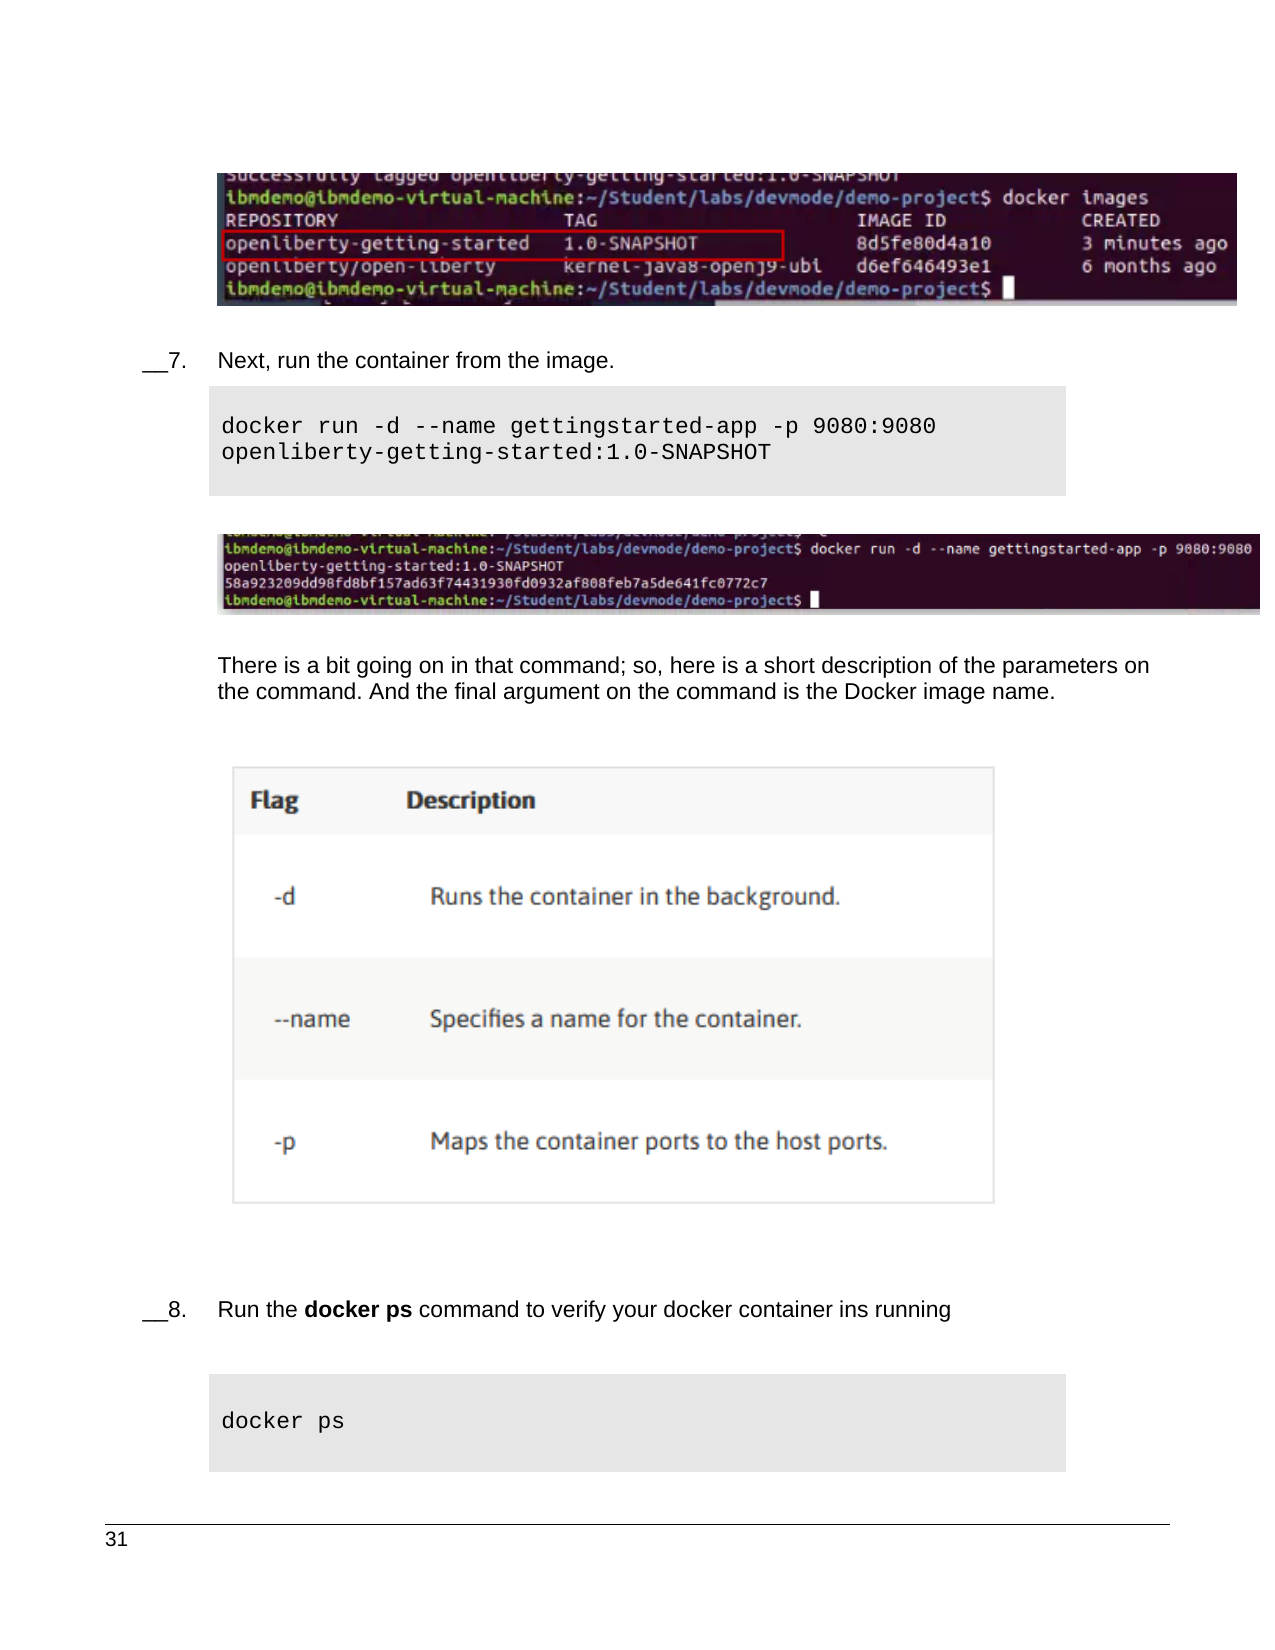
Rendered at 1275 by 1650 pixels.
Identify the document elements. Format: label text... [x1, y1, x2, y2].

list Next, run the container from the image. [142, 347, 1170, 373]
table_header docker ps [209, 1374, 1066, 1472]
list There is a bit going on in that command; so, here is a short description of the parameters on the command. And the final argument on the command is the Docker image name. [105, 652, 1170, 704]
list Run the docker ps command to verify your docker container ins running [142, 1296, 1170, 1322]
picture [217, 173, 1237, 306]
table_header docker run -d --name gettingstarted-app -p 9080:9080 openliberty-getting-started:1.0-SNAPSHOT [209, 386, 1066, 496]
picture [217, 753, 1009, 1218]
picture [217, 534, 1260, 615]
